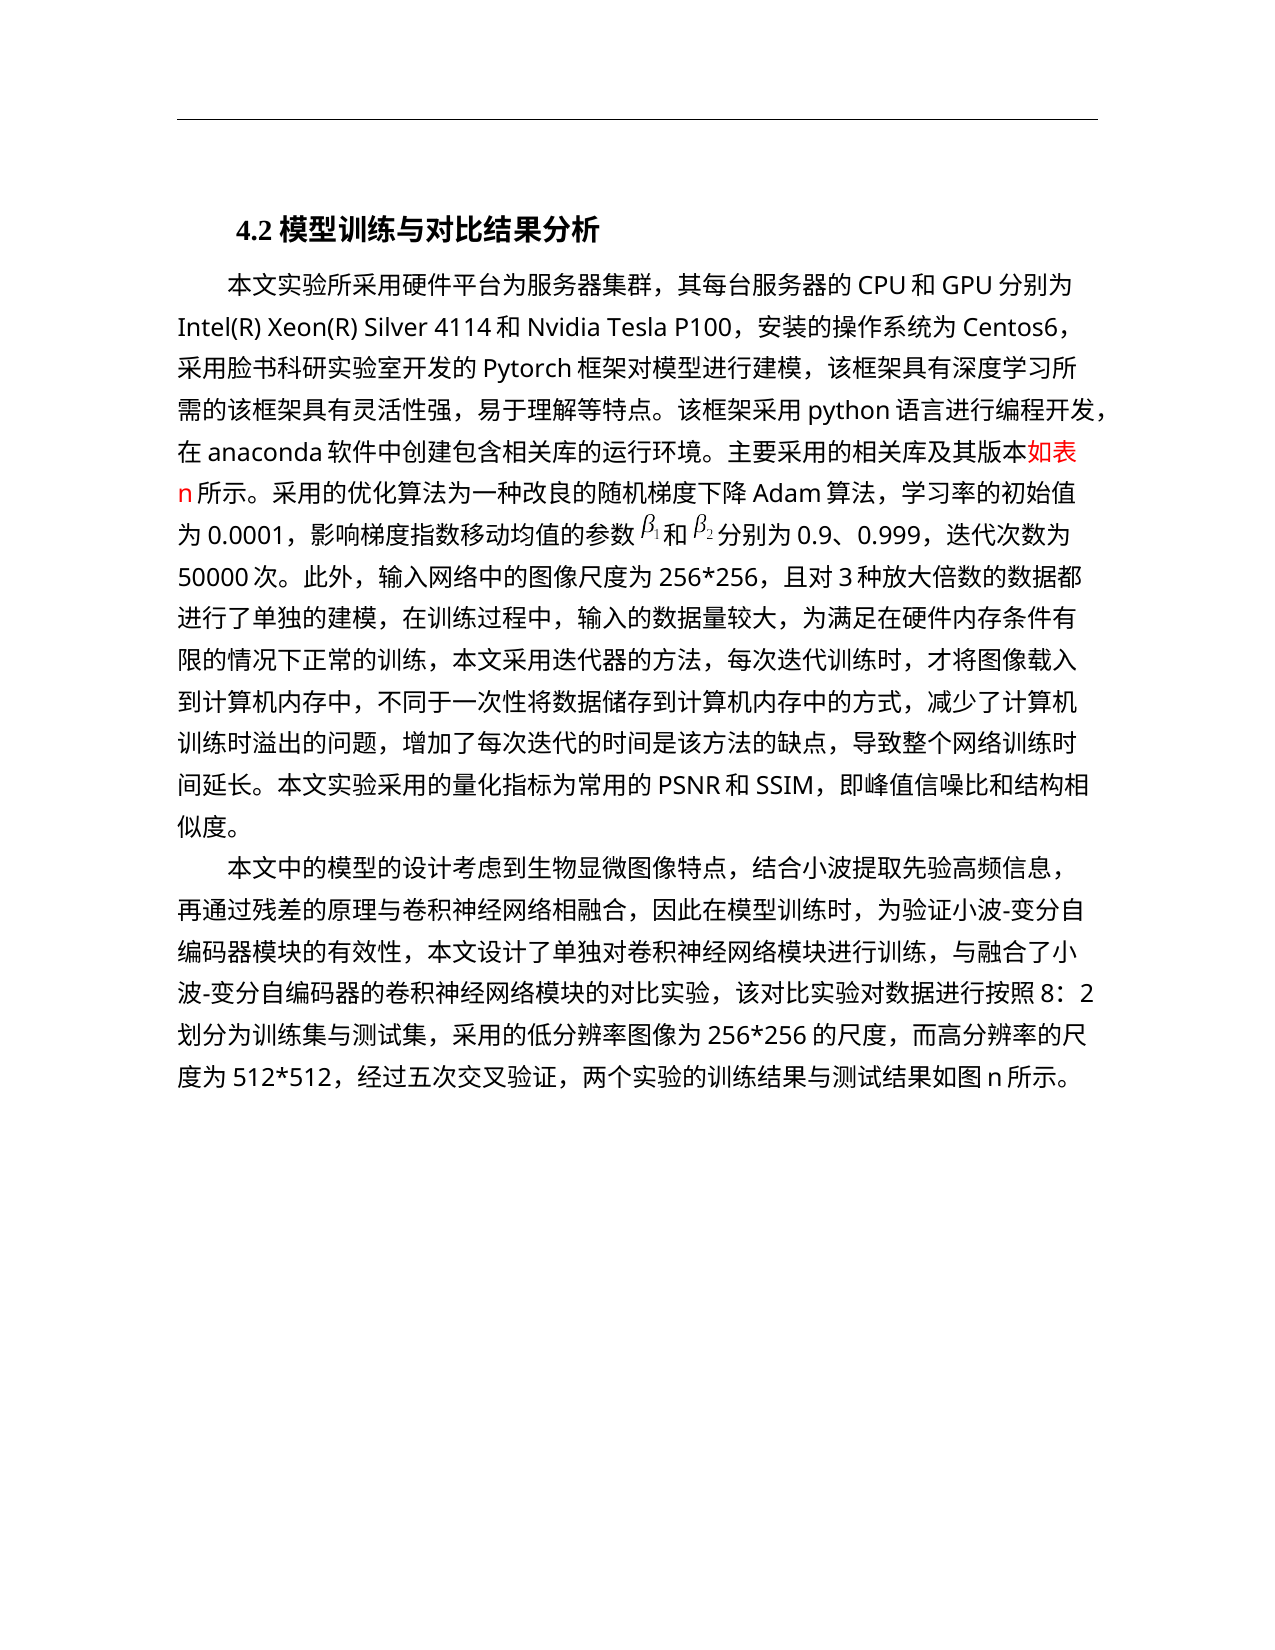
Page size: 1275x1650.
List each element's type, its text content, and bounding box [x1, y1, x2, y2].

text 本文实验所采用硬件平台为服务器集群，其每台服务器的CPU和GPU分别为Intel(R) Xeon(R) Silver 4114和Nvidia Tesla P100，安装的操作系统为Centos6，采用脸书科研实验室开发的Pytorch框架对模型进行建模，该框架具有深度学习所需的该框架具有灵活性强，易于理解等特点。该框架采用python语言进行编程开发，在anaconda软件中创建包含相关库的运行环境。主要采用的相关库及其版本如表n所示。采用的优化算法为一种改良的随机梯度下降Adam算法，学习率的初始值为0.0001，影响梯度指数移动均值的参数和分别为0.9、0.999，迭代次数为50000次。此外，输入网络中的图像尺度为256*256，且对3种放大倍数的数据都进行了单独的建模，在训练过程中，输入的数据量较大，为满足在硬件内存条件有限的情况下正常的训练，本文采用迭代器的方法，每次迭代训练时，才将图像载入到计算机内存中，不同于一次性将数据储存到计算机内存中的方式，减少了计算机训练时溢出的问题，增加了每次迭代的时间是该方法的缺点，导致整个网络训练时间延长。本文实验采用的量化指标为常用的PSNR和SSIM，即峰值信噪比和结构相似度。 [177, 261, 1098, 844]
subtitle 4.2 模型训练与对比结果分析 [177, 207, 1098, 248]
text 本文中的模型的设计考虑到生物显微图像特点，结合小波提取先验高频信息，再通过残差的原理与卷积神经网络相融合，因此在模型训练时，为验证小波-变分自编码器模块的有效性，本文设计了单独对卷积神经网络模块进行训练，与融合了小波-变分自编码器的卷积神经网络模块的对比实验，该对比实验对数据进行按照8：2划分为训练集与测试集，采用的低分辨率图像为256*256的尺度，而高分辨率的尺度为512*512，经过五次交叉验证，两个实验的训练结果与测试结果如图n所示。 [177, 844, 1098, 1094]
